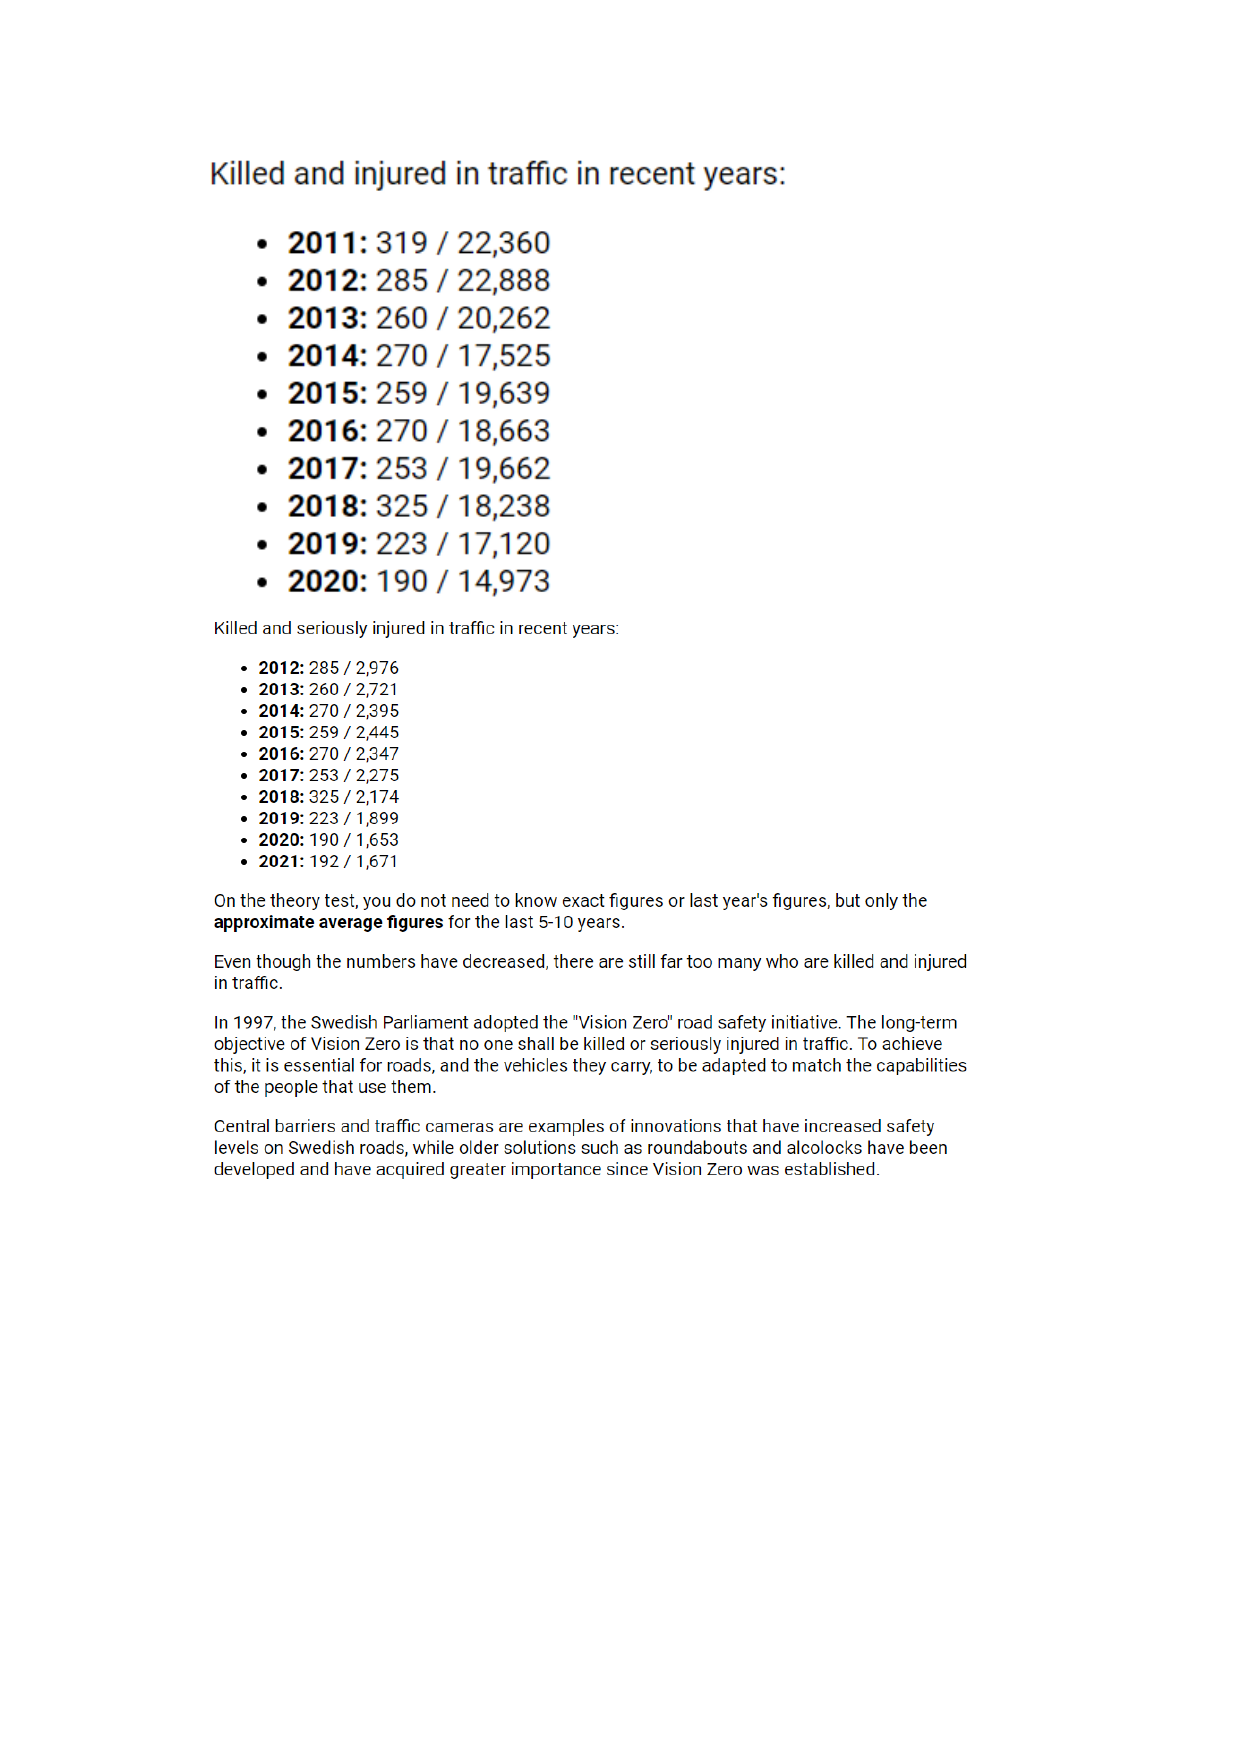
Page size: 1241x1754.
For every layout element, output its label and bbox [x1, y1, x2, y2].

picture [206, 147, 796, 603]
picture [206, 608, 975, 1192]
